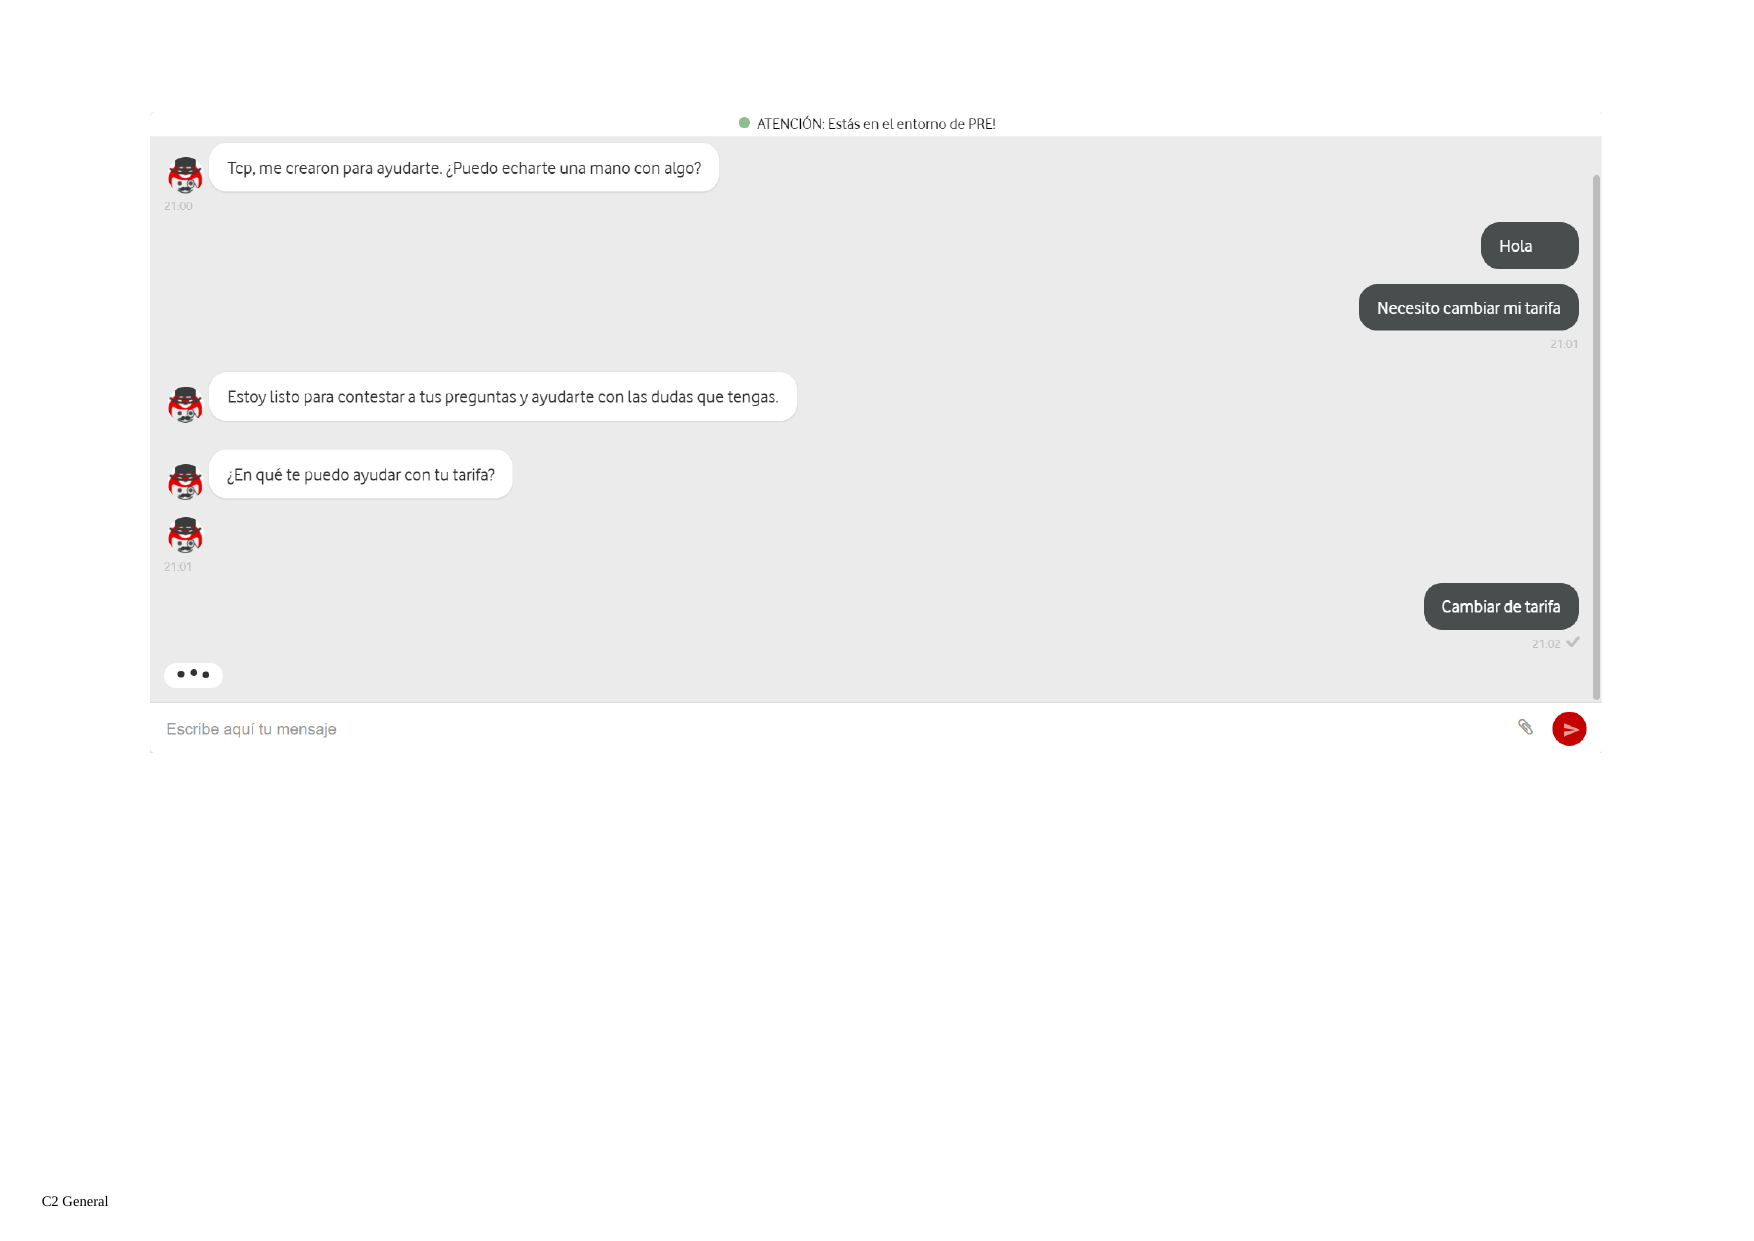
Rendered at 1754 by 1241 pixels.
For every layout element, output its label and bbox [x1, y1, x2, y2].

picture [150, 112, 1602, 753]
